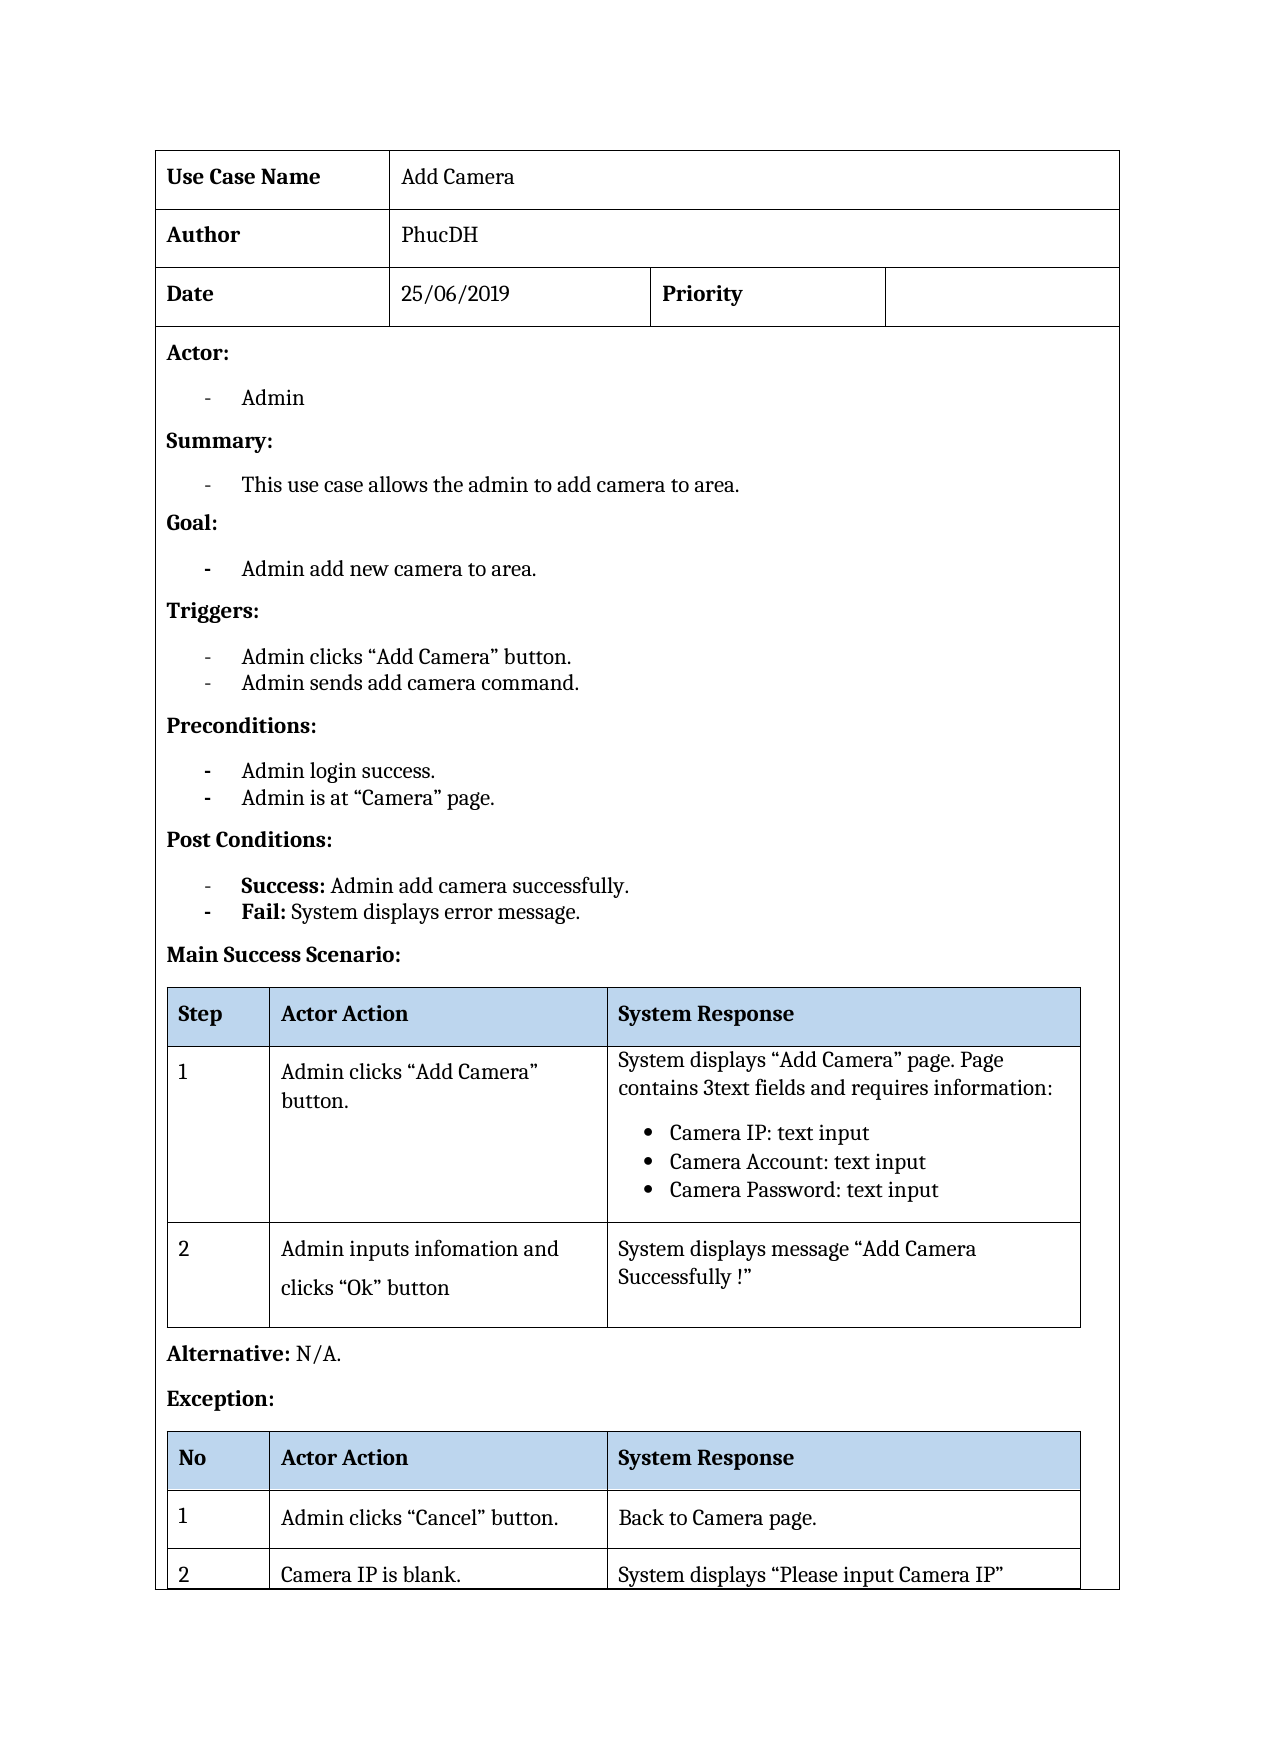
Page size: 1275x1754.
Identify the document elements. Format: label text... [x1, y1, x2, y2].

table_cell Use Case Name [156, 151, 389, 209]
table_cell Date [156, 268, 389, 326]
table_cell Author [156, 210, 389, 267]
table_cell Priority [651, 268, 885, 326]
table_cell [886, 268, 1119, 326]
table_cell Add Camera [390, 151, 1119, 209]
table_cell 25/06/2019 [390, 268, 650, 326]
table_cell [156, 327, 1119, 1589]
table_cell PhucDH [390, 210, 1119, 267]
